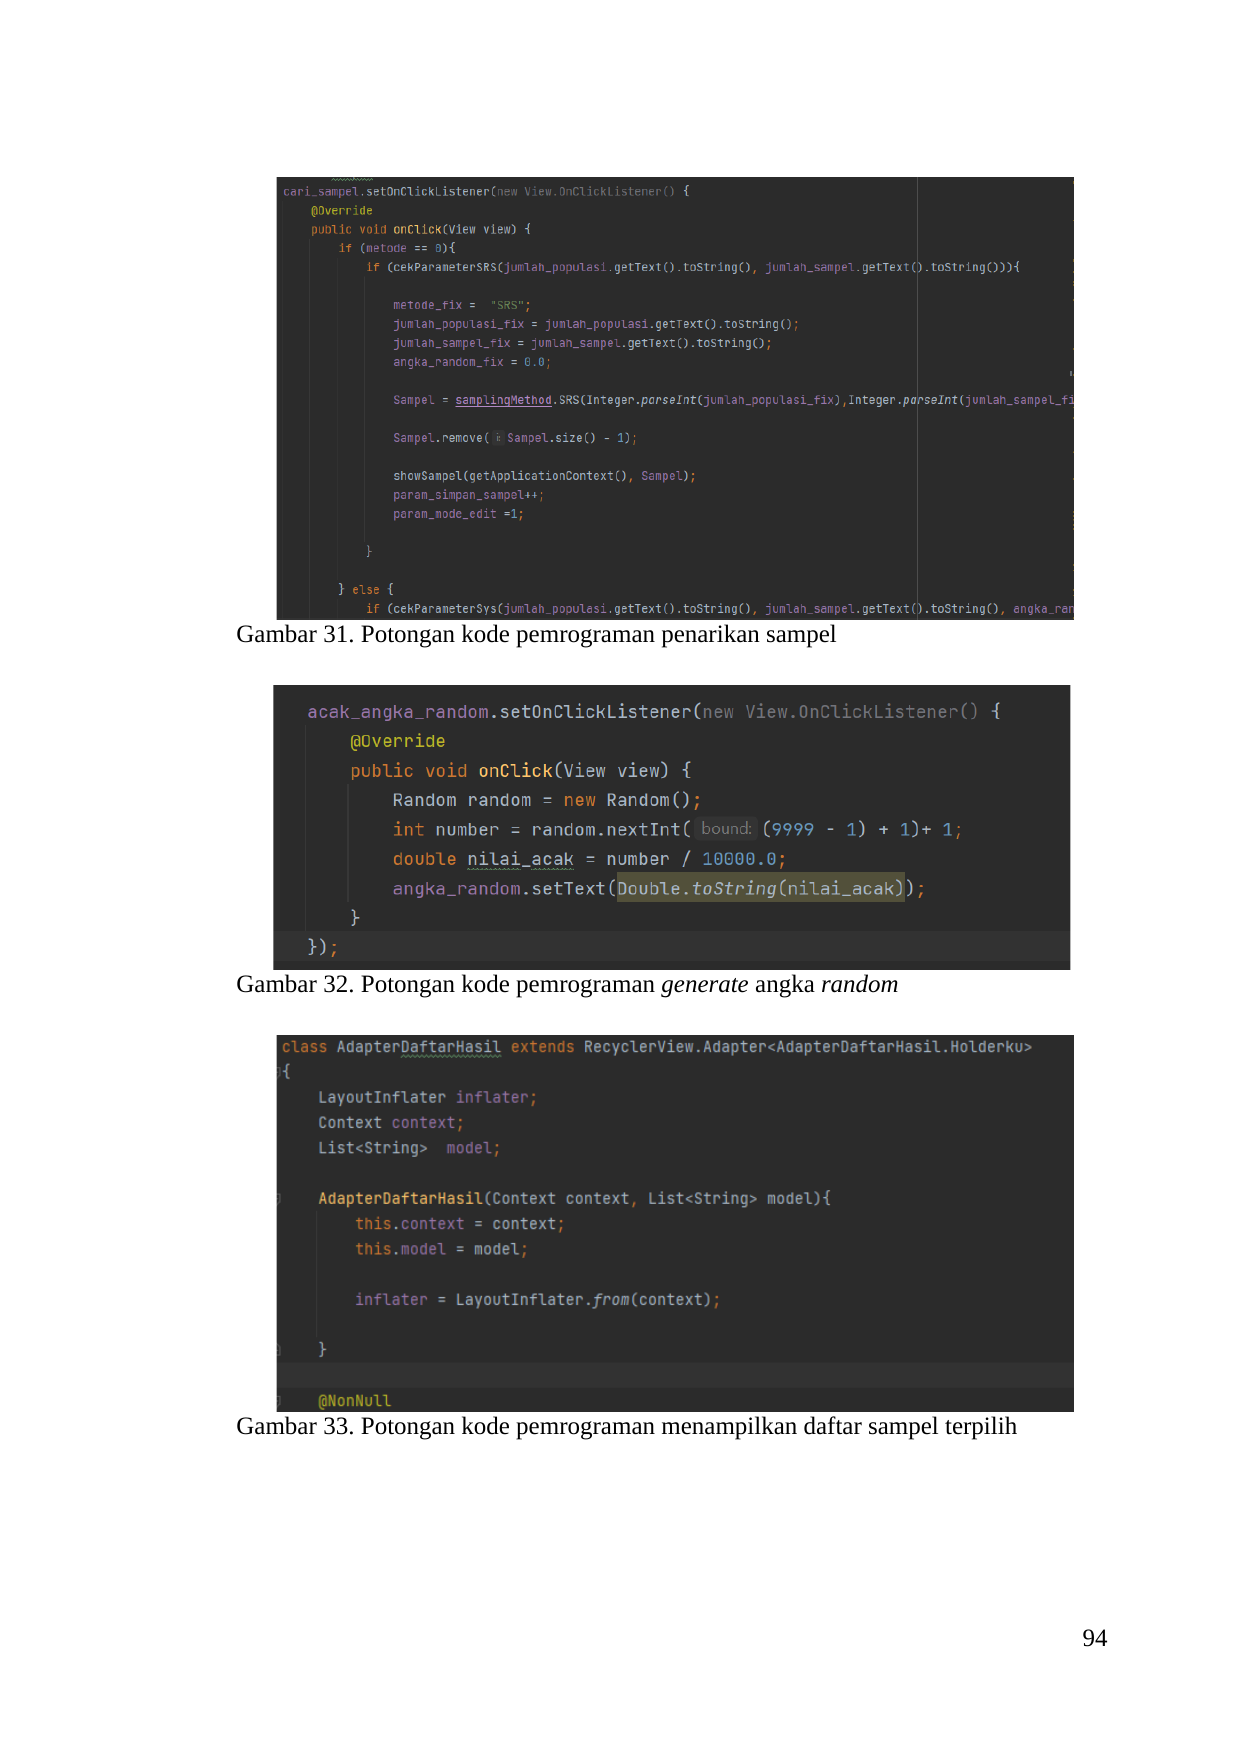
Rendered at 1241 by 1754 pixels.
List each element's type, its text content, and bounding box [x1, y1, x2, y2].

picture [276, 1035, 1074, 1412]
picture [276, 177, 1074, 620]
picture [273, 685, 1071, 970]
